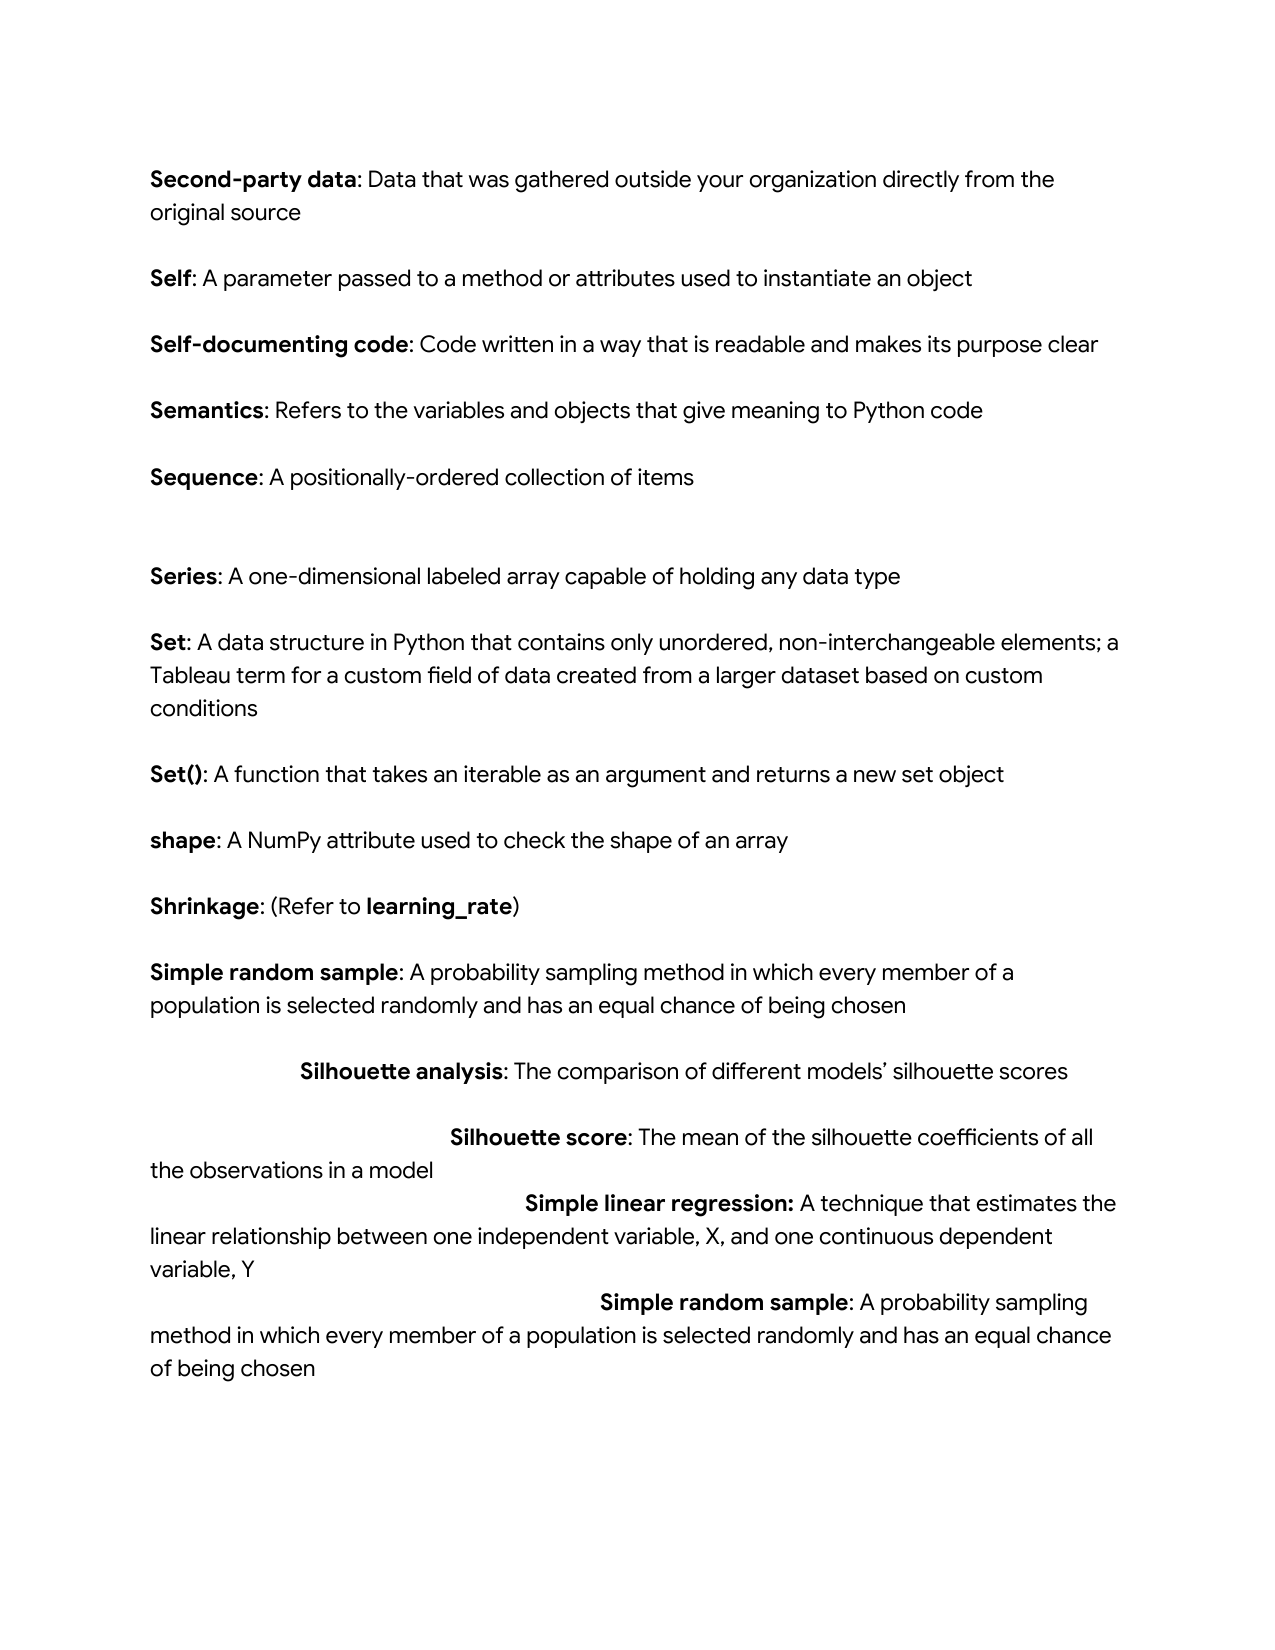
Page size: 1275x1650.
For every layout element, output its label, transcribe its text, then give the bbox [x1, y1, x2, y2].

text Series: A one-dimensional labeled array capable of holding any data type [150, 562, 1125, 624]
text Sequence: A positionally-ordered collection of items [150, 463, 1125, 558]
text Second-party data: Data that was gathered outside your organization directly from the original source [150, 166, 1125, 227]
text Set(): A function that takes an iterable as an argument and returns a new set object [150, 760, 1125, 789]
text Self: A parameter passed to a method or attributes used to instantiate an object [150, 265, 1125, 293]
text Simple random sample: A probability sampling method in which every member of a population is selected randomly and has an equal chance of being chosen Silhouette analysis: The comparison of different models’ silhouette scores Silhouette score: The mean of the silhouette coefficients of all the observations in a model Simple linear regression: A technique that estimates the linear relationship between one independent variable, X, and one continuous dependent variable, Y Simple random sample: A probability sampling method in which every member of a population is selected randomly and has an equal chance of being chosen [150, 958, 1125, 1383]
text Set: A data structure in Python that contains only unordered, non-interchangeable elements; a Tableau term for a custom field of data created from a larger dataset based on custom conditions [150, 628, 1125, 756]
text Semantics: Refers to the variables and objects that give meaning to Python code [150, 397, 1125, 458]
text Self-documenting code: Code written in a way that is readable and makes its purpose clear [150, 331, 1125, 392]
text shape: A NumPy attribute used to check the shape of an array [150, 826, 1125, 855]
text Shrinkage: (Refer to learning_rate) [150, 892, 1125, 921]
